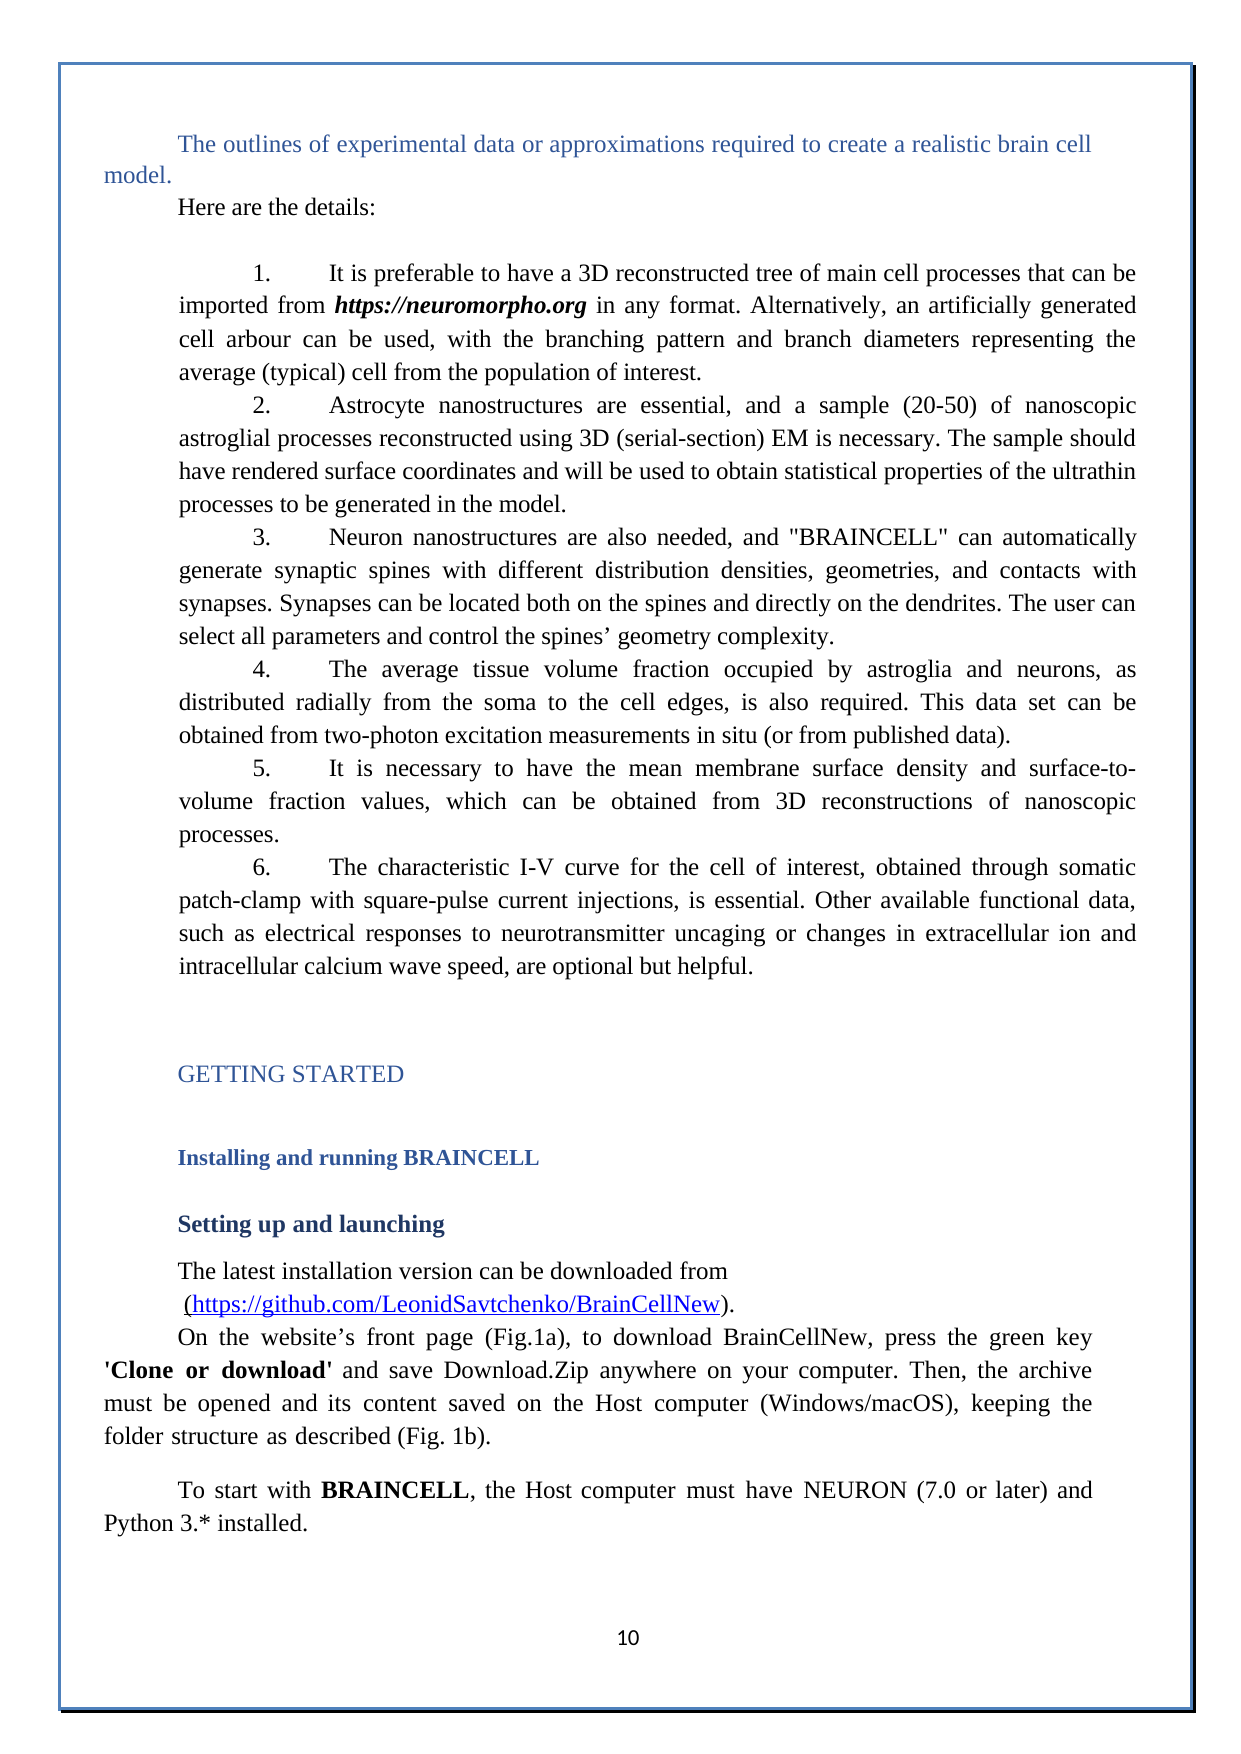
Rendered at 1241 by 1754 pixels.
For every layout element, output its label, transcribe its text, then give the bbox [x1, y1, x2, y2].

list It is preferable to have a 3D reconstructed tree of main cell processes that can be imported from https://neuromorpho.org in any format. Alternatively, an artificially generated cell arbour can be used, with the branching pattern and branch diameters representing the average (typical) cell from the population of interest. [178, 258, 1137, 385]
list It is necessary to have the mean membrane surface density and surface-to-volume fraction values, which can be obtained from 3D reconstructions of nanoscopic processes. [178, 753, 1137, 848]
text Here are the details: [103, 192, 1093, 220]
text To start with BRAINCELL, the Host computer must have NEURON (7.0 or later) and Python 3.* installed. [103, 1475, 1093, 1537]
list Neuron nanostructures are also needed, and "BRAINCELL" can automatically generate synaptic spines with different distribution densities, geometries, and contacts with synapses. Synapses can be located both on the spines and directly on the dendrites. The user can select all parameters and control the spines’ geometry complexity. [178, 522, 1137, 649]
subtitle The outlines of experimental data or approximations required to create a realistic brain cell model. [103, 129, 1093, 189]
text The latest installation version can be downloaded from [103, 1256, 1093, 1285]
text (https://github.com/LeonidSavtchenko/BrainCellNew). [103, 1289, 1093, 1318]
text On the website’s front page (Fig.1a), to download BrainCellNew, press the green key 'Clone or download' and save Download.Zip anywhere on your computer. Then, the archive must be opened and its content saved on the Host computer (Windows/macOS), keeping the folder structure as described (Fig. 1b). [103, 1322, 1093, 1450]
subtitle GETTING STARTED [103, 1059, 1093, 1087]
list Astrocyte nanostructures are essential, and a sample (20-50) of nanoscopic astroglial processes reconstructed using 3D (serial-section) EM is necessary. The sample should have rendered surface coordinates and will be used to obtain statistical properties of the ultrathin processes to be generated in the model. [178, 390, 1137, 517]
subtitle Installing and running BRAINCELL [103, 1144, 1093, 1170]
list The average tissue volume fraction occupied by astroglia and neurons, as distributed radially from the soma to the cell edges, is also required. This data set can be obtained from two-photon excitation measurements in situ (or from published data). [178, 654, 1137, 749]
subtitle Setting up and launching [103, 1209, 1093, 1237]
list The characteristic I-V curve for the cell of interest, obtained through somatic patch-clamp with square-pulse current injections, is essential. Other available functional data, such as electrical responses to neurotransmitter uncaging or changes in extracellular ion and intracellular calcium wave speed, are optional but helpful. [178, 852, 1137, 980]
